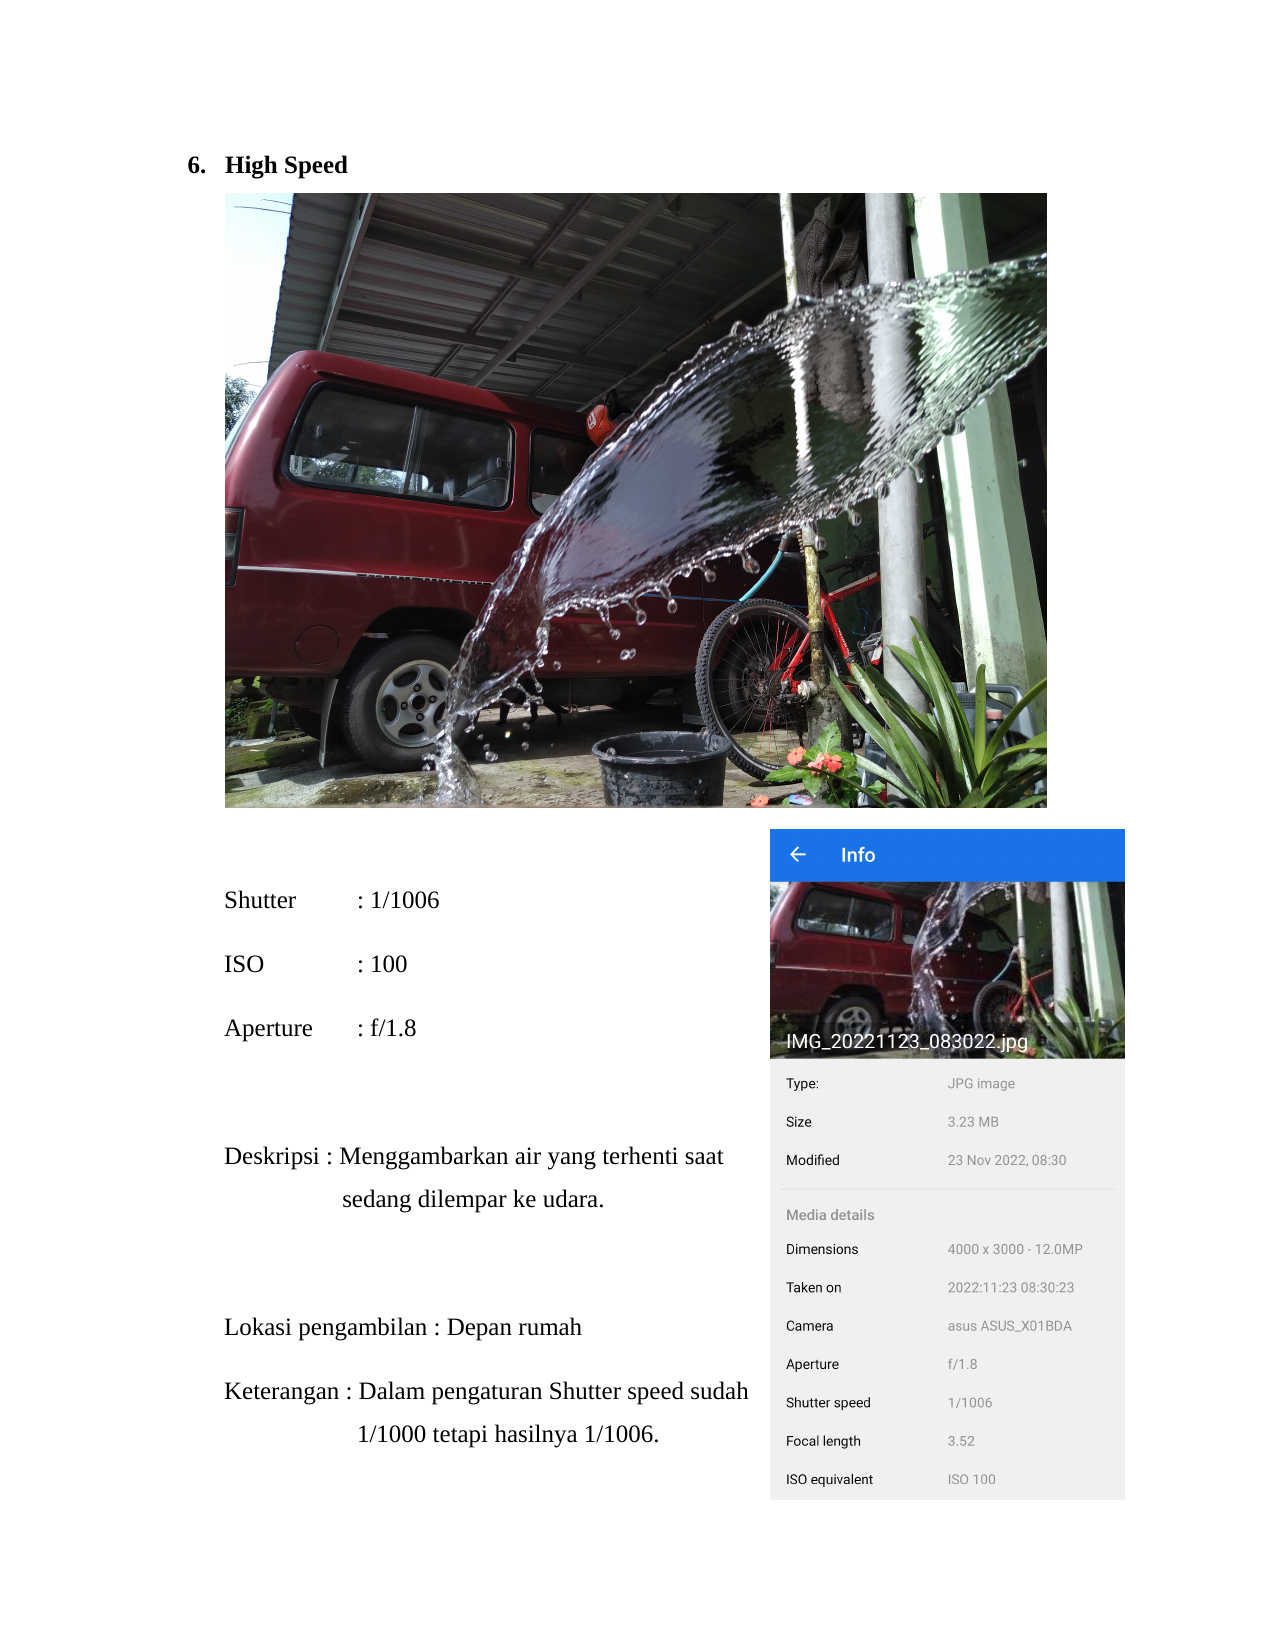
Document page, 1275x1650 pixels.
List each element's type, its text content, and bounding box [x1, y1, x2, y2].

picture [225, 193, 1047, 808]
list High Speed [187, 150, 1125, 179]
text Shutter : 1/1006 [224, 885, 770, 914]
text Aperture : f/1.8 [224, 1013, 770, 1042]
text Deskripsi : Menggambarkan air yang terhenti saat sedang dilempar ke udara. [224, 1141, 770, 1213]
picture [770, 829, 1125, 1500]
list Keterangan : Dalam pengaturan Shutter speed sudah 1/1000 tetapi hasilnya 1/1006. [224, 1376, 770, 1448]
text Lokasi pengambilan : Depan rumah [224, 1312, 770, 1341]
text ISO : 100 [224, 949, 770, 978]
